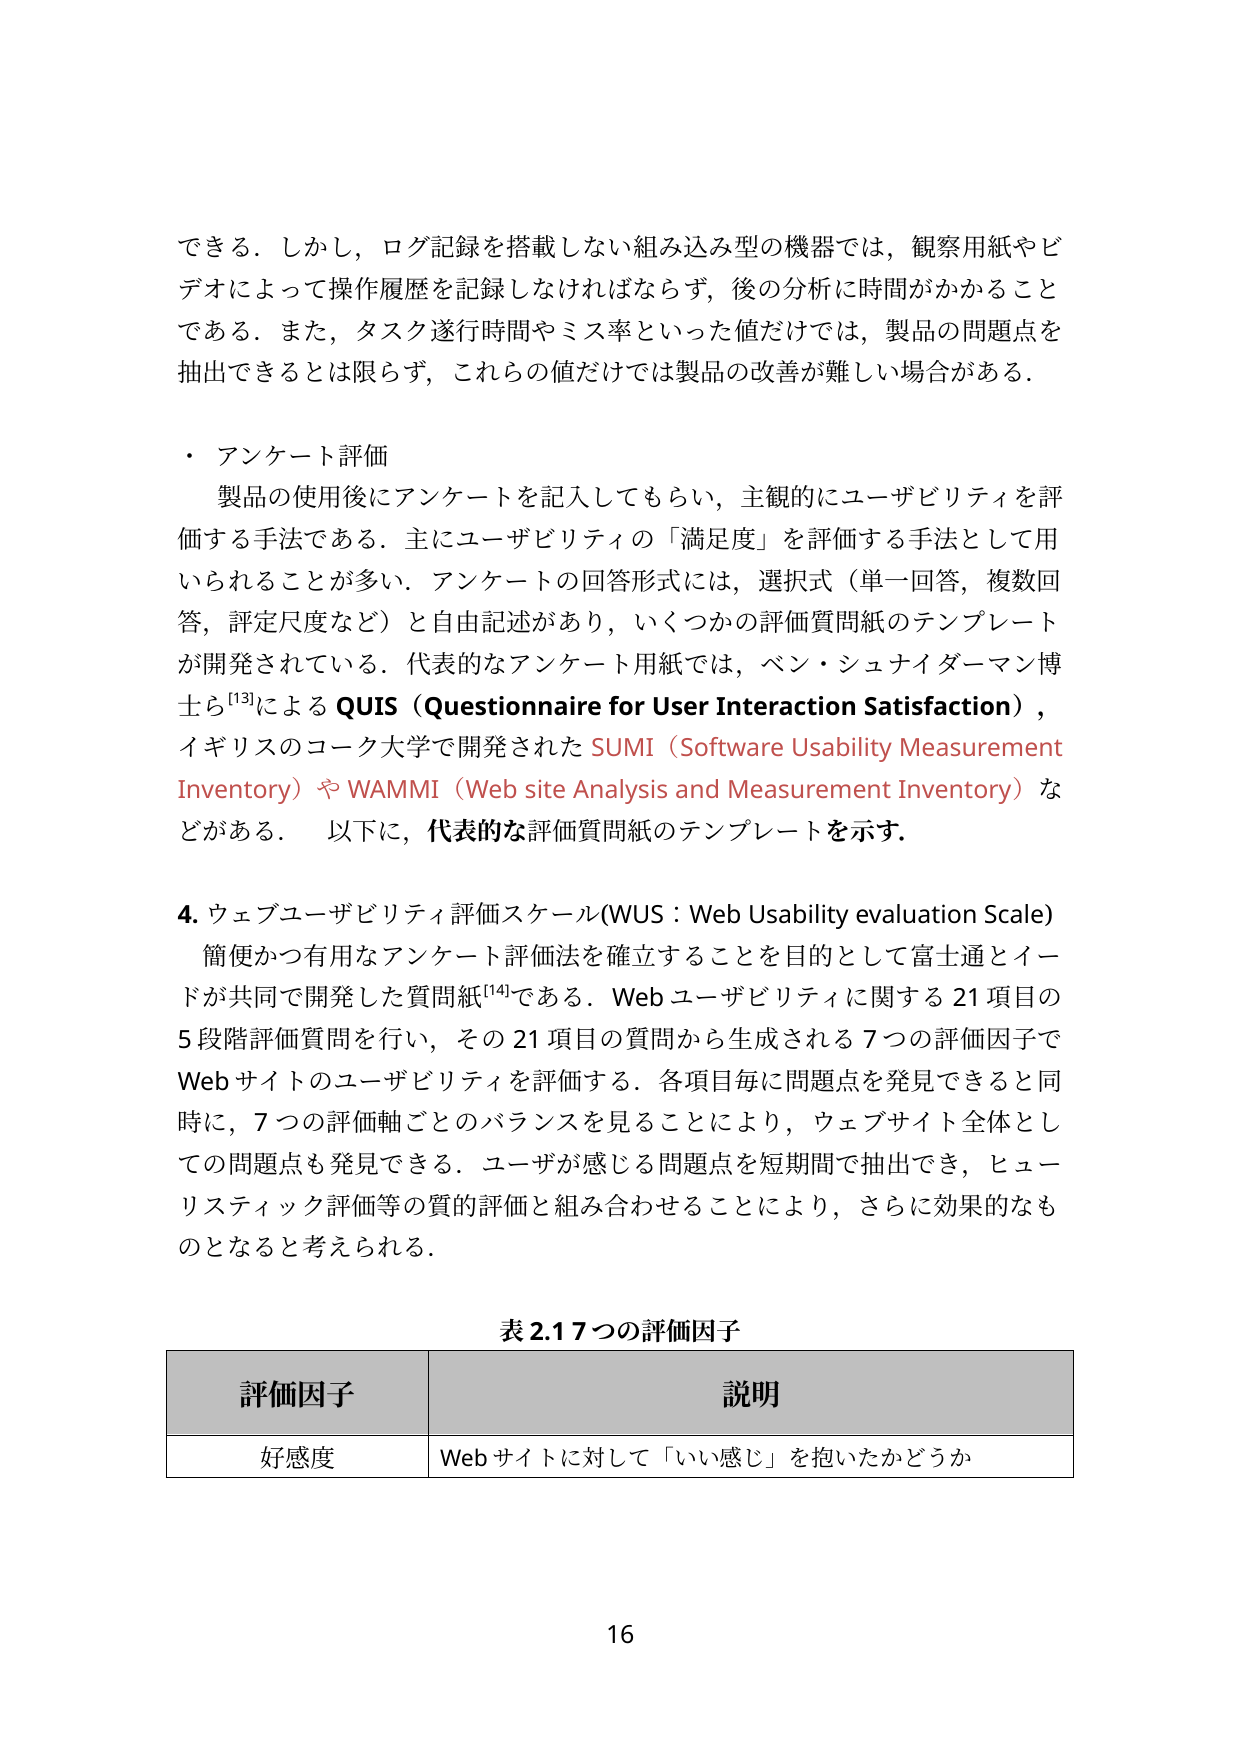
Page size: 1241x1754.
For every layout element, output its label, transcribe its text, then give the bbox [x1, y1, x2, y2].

text 4. ウェブユーザビリティ評価スケール(WUS：Web Usability evaluation Scale) [177, 892, 1063, 933]
text 簡便かつ有用なアンケート評価法を確立することを目的として富士通とイードが共同で開発した質問紙[14]である．Webユーザビリティに関する21項目の5段階評価質問を行い，その21項目の質問から生成される7つの評価因子でWebサイトのユーザビリティを評価する．各項目毎に問題点を発見できると同時に，7 つの評価軸ごとのバランスを見ることにより，ウェブサイト全体としての問題点も発見できる．ユーザが感じる問題点を短期間で抽出でき，ヒューリスティック評価等の質的評価と組み合わせることにより，さらに効果的なものとなると考えられる． [177, 933, 1063, 1267]
text 製品の使用後にアンケートを記入してもらい，主観的にユーザビリティを評価する手法である．主にユーザビリティの「満足度」を評価する手法として用いられることが多い．アンケートの回答形式には，選択式（単一回答，複数回答，評定尺度など）と自由記述があり，いくつかの評価質問紙のテンプレートが開発されている．代表的なアンケート用紙では，ベン・シュナイダーマン博士ら[13]によるQUIS（Questionnaire for User Interaction Satisfaction），イギリスのコーク大学で開発されたSUMI（Software Usability Measurement Inventory）やWAMMI（Web site Analysis and Measurement Inventory）などがある． 以下に，代表的な評価質問紙のテンプレートを示す． [177, 475, 1063, 850]
table_cell Webサイトに対して「いい感じ」を抱いたかどうか [429, 1436, 1073, 1477]
text 表2.1 7つの評価因子 [177, 1308, 1063, 1350]
table_cell 好感度 [167, 1436, 428, 1477]
list アンケート評価 [177, 433, 1063, 475]
table_header 評価因子 [167, 1351, 428, 1434]
table_header 説明 [429, 1351, 1073, 1434]
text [177, 225, 1063, 392]
